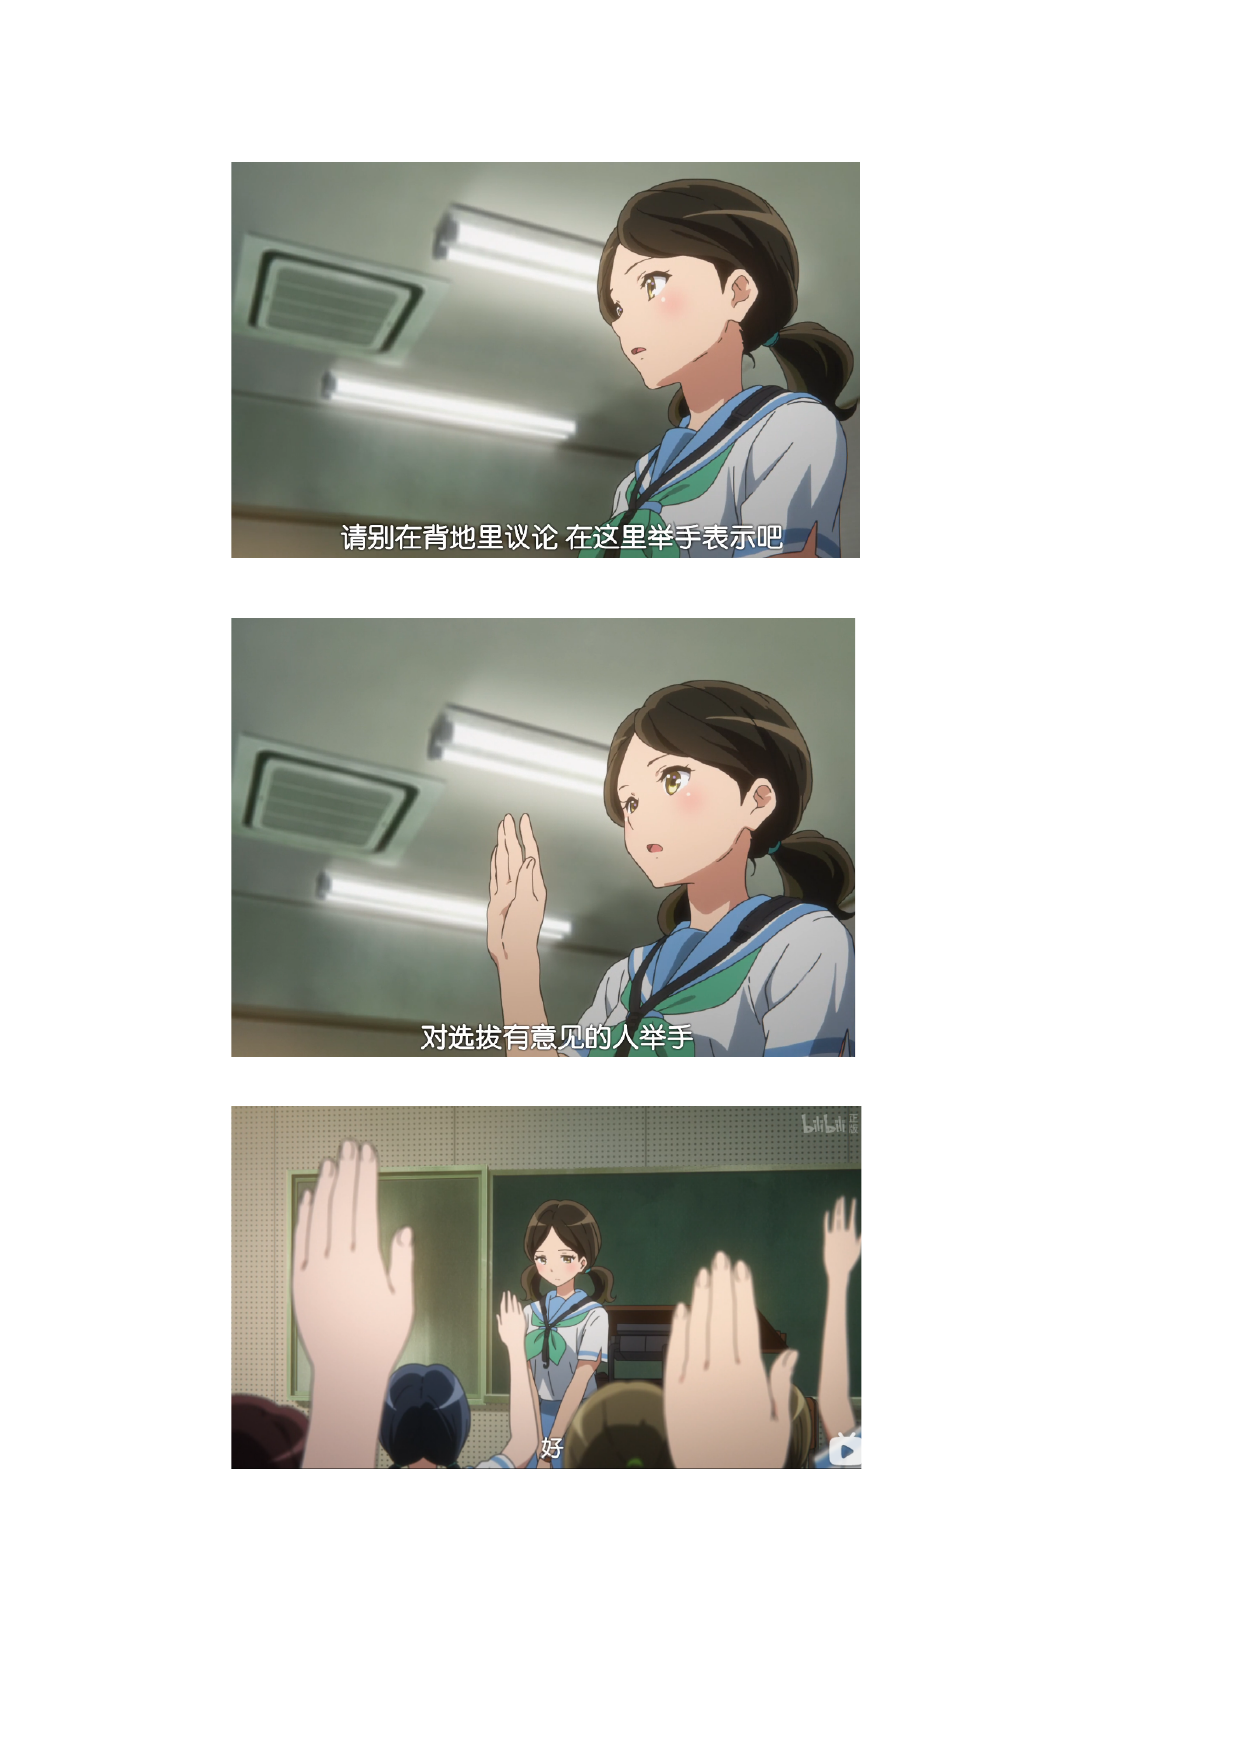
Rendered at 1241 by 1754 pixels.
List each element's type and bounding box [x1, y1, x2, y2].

picture [231, 618, 856, 1057]
picture [231, 162, 860, 558]
picture [231, 1106, 862, 1469]
